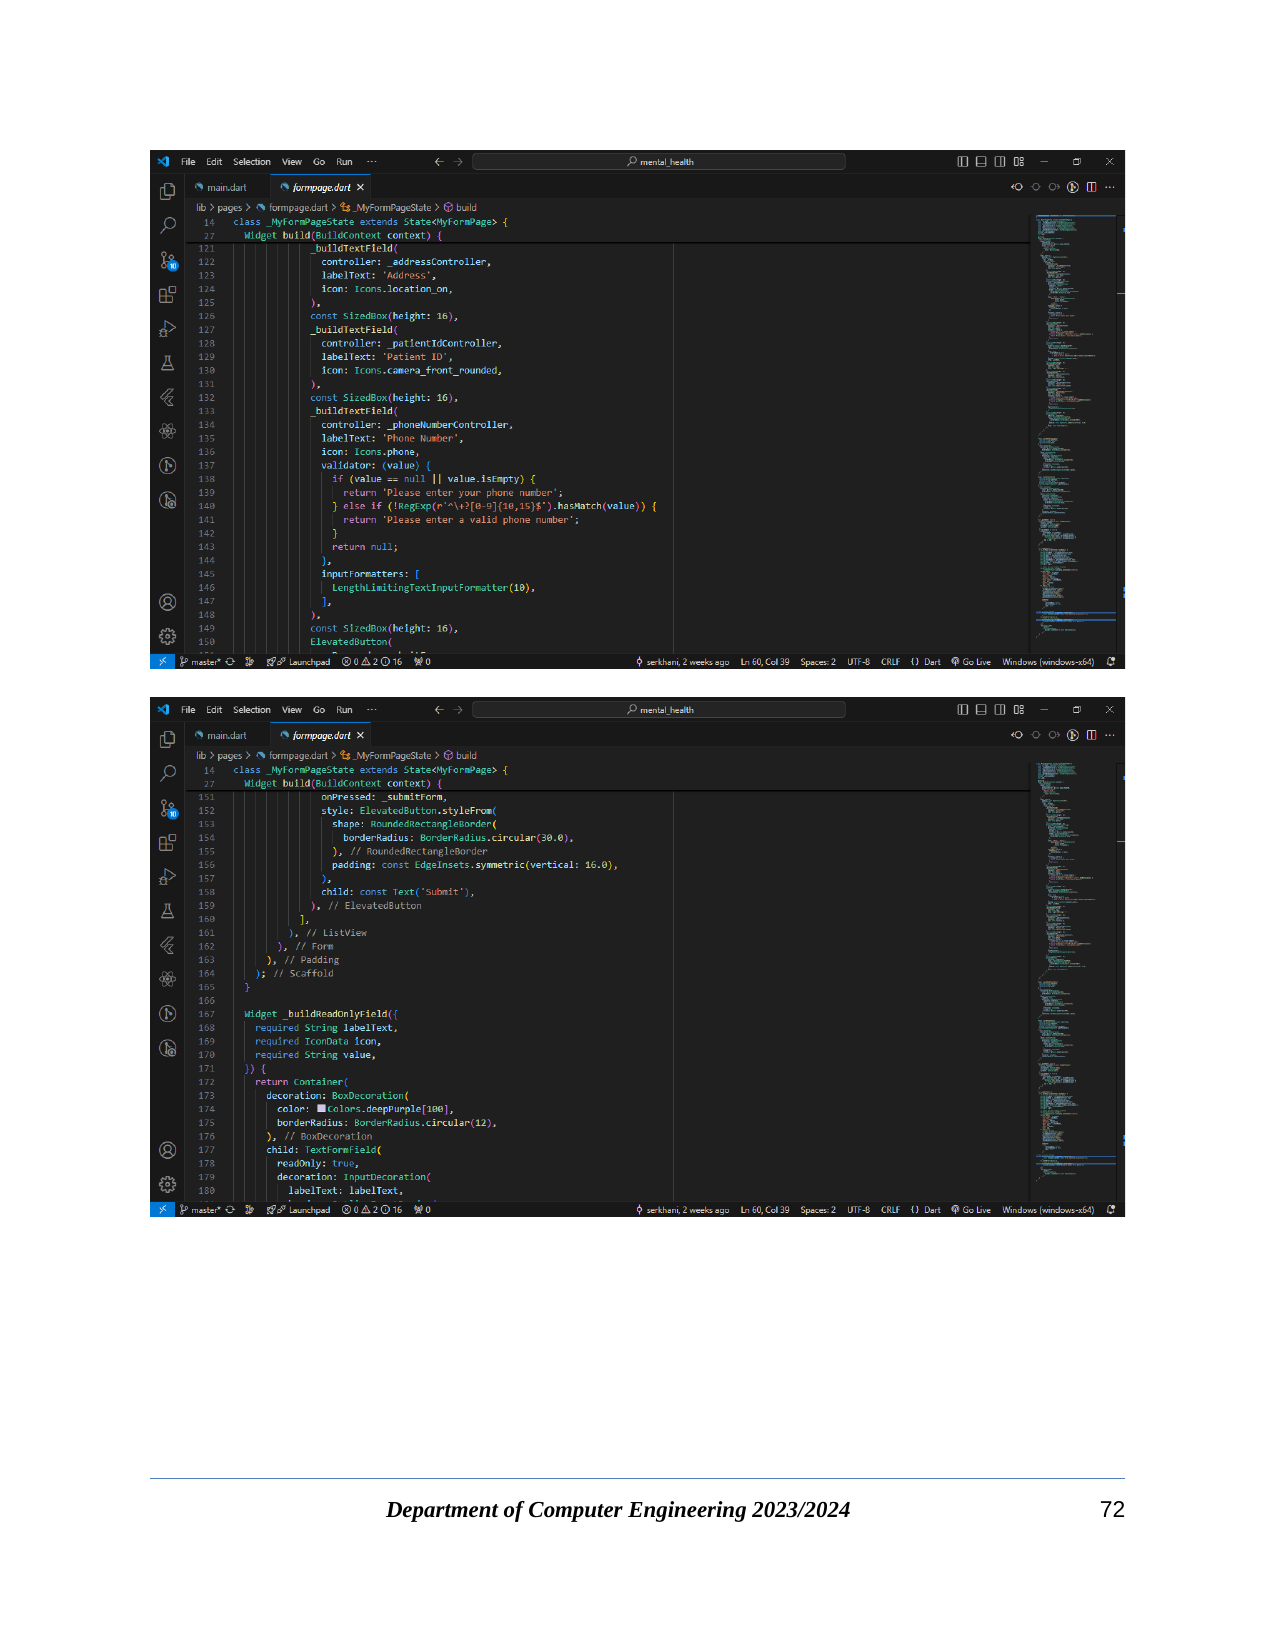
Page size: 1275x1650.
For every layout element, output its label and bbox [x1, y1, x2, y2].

picture [150, 150, 1125, 669]
picture [150, 697, 1125, 1217]
